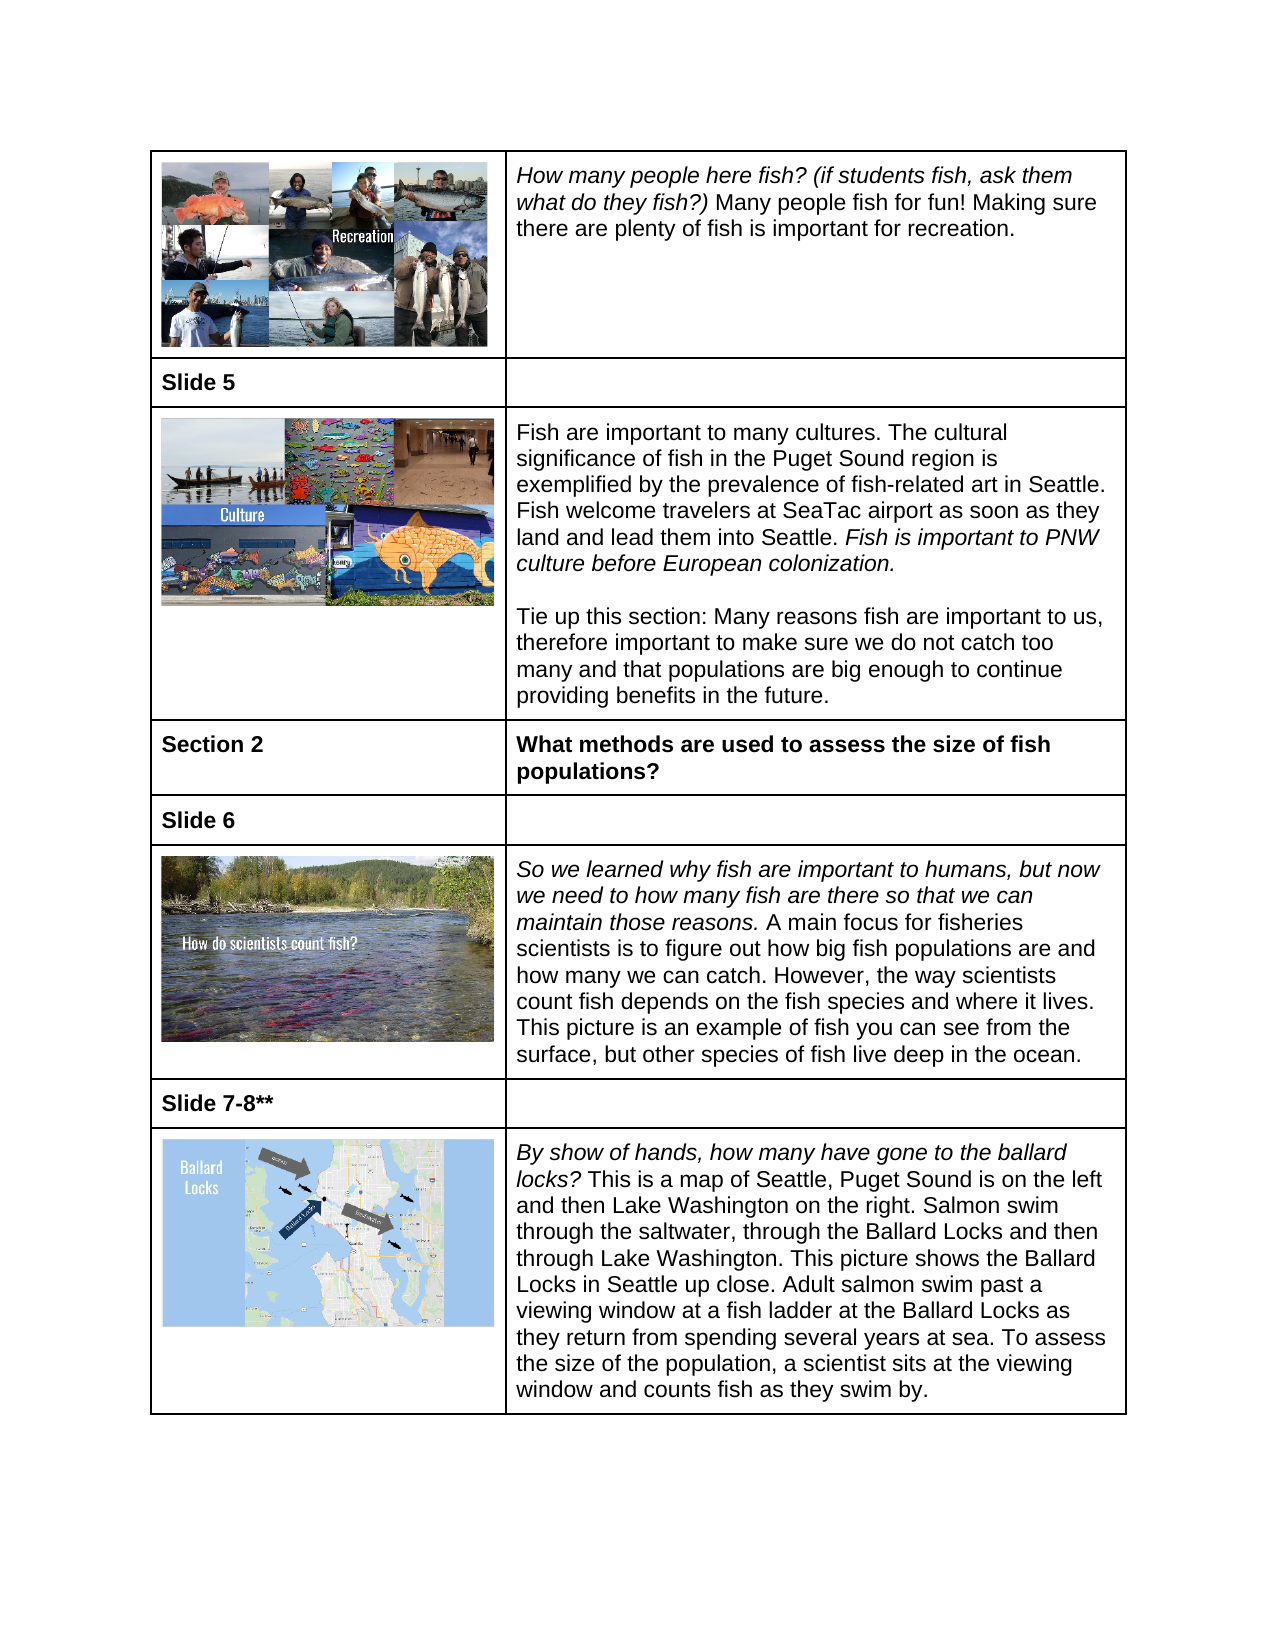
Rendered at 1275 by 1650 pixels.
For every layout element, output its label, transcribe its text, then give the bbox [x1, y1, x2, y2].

table_cell Slide 7-8** [152, 1080, 505, 1127]
picture [161, 162, 488, 347]
table_cell [152, 846, 505, 1077]
table_cell [152, 408, 505, 719]
table_cell [507, 796, 1125, 844]
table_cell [507, 1129, 1125, 1413]
picture [161, 418, 495, 606]
table_cell [507, 359, 1125, 406]
table_cell [152, 152, 505, 357]
table_cell What methods are used to assess the size of fish populations? [507, 721, 1125, 794]
table_cell Fish are important to many cultures. The cultural significance of fish in the Puget Sound region is exemplified by the prevalence of fish-related art in Seattle. Fish welcome travelers at SeaTac airport as soon as they land and lead them into Seattle. Fish is important to PNW culture before European colonization. Tie up this section: Many reasons fish are important to us, therefore important to make sure we do not catch too many and that populations are big enough to continue providing benefits in the future. [507, 408, 1125, 719]
table_cell [152, 1129, 505, 1413]
picture [161, 1139, 495, 1327]
table_cell How many people here fish? (if students fish, ask them what do they fish?) Many people fish for fun! Making sure there are plenty of fish is important for recreation. [507, 152, 1125, 357]
table_cell Section 2 [152, 721, 505, 794]
table_cell Slide 5 [152, 359, 505, 406]
table_cell [507, 1080, 1125, 1127]
table_cell So we learned why fish are important to humans, but now we need to how many fish are there so that we can maintain those reasons. A main focus for fisheries scientists is to figure out how big fish populations are and how many we can catch. However, the way scientists count fish depends on the fish species and where it lives. This picture is an example of fish you can see from the surface, but other species of fish live deep in the ocean. [507, 846, 1125, 1077]
picture [161, 856, 495, 1042]
table_cell Slide 6 [152, 796, 505, 844]
